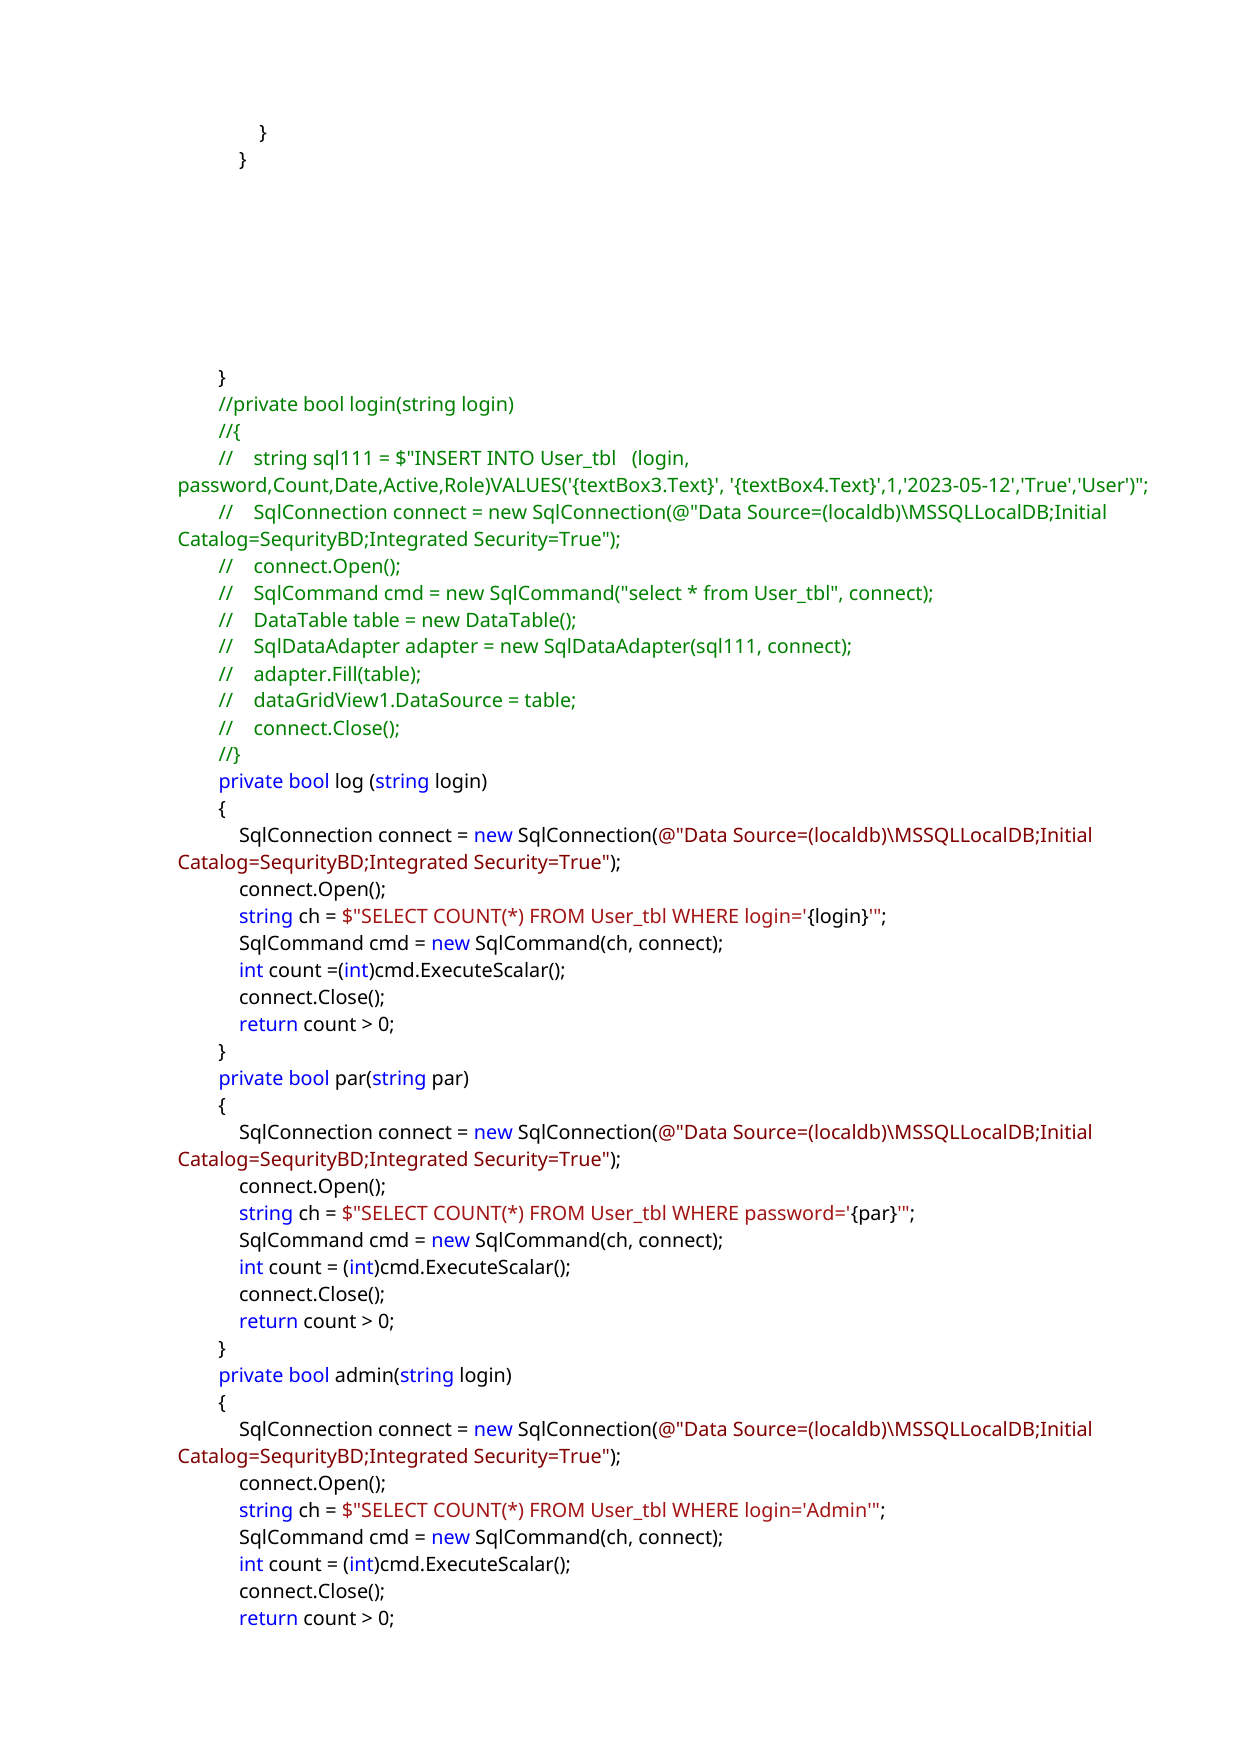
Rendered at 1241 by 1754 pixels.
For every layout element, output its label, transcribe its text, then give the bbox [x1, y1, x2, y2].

text int count = (int)cmd.ExecuteScalar(); [177, 1253, 1152, 1280]
text SqlConnection connect = new SqlConnection(@"Data Source=(localdb)\MSSQLLocalDB;Initial Catalog=SequrityBD;Integrated Security=True"); [177, 1118, 1152, 1172]
text // adapter.Fill(table); [177, 660, 1152, 687]
text //} [177, 741, 1152, 768]
text // SqlCommand cmd = new SqlCommand("select * from User_tbl", connect); [177, 579, 1152, 606]
text return count > 0; [177, 1011, 1152, 1037]
text // SqlDataAdapter adapter = new SqlDataAdapter(sql111, connect); [177, 633, 1152, 660]
text } [177, 1037, 1152, 1064]
text connect.Open(); [177, 1172, 1152, 1199]
text string ch = $"SELECT COUNT(*) FROM User_tbl WHERE password='{par}'"; [177, 1199, 1152, 1226]
text string ch = $"SELECT COUNT(*) FROM User_tbl WHERE login='{login}'"; [177, 903, 1152, 929]
text // string sql111 = $"INSERT INTO User_tbl (login, password,Count,Date,Active,Role)VALUES('{textBox3.Text}', '{textBox4.Text}',1,'2023-05-12','True','User')"; [177, 444, 1152, 498]
text SqlCommand cmd = new SqlCommand(ch, connect); [177, 1226, 1152, 1253]
text string ch = $"SELECT COUNT(*) FROM User_tbl WHERE login='Admin'"; [177, 1496, 1152, 1523]
text connect.Close(); [177, 1577, 1152, 1604]
text connect.Close(); [177, 1280, 1152, 1307]
text { [177, 795, 1152, 822]
text return count > 0; [177, 1307, 1152, 1334]
text { [177, 1091, 1152, 1118]
text // DataTable table = new DataTable(); [177, 606, 1152, 633]
text } [177, 363, 1152, 390]
text private bool admin(string login) [177, 1361, 1152, 1388]
text // dataGridView1.DataSource = table; [177, 687, 1152, 714]
text private bool par(string par) [177, 1064, 1152, 1091]
text SqlConnection connect = new SqlConnection(@"Data Source=(localdb)\MSSQLLocalDB;Initial Catalog=SequrityBD;Integrated Security=True"); [177, 1415, 1152, 1469]
text // SqlConnection connect = new SqlConnection(@"Data Source=(localdb)\MSSQLLocalDB;Initial Catalog=SequrityBD;Integrated Security=True"); [177, 498, 1152, 552]
text } [177, 1334, 1152, 1361]
text } [177, 145, 1152, 172]
text connect.Open(); [177, 876, 1152, 903]
text SqlCommand cmd = new SqlCommand(ch, connect); [177, 929, 1152, 957]
text // connect.Close(); [177, 714, 1152, 741]
text connect.Close(); [177, 983, 1152, 1011]
text return count > 0; [177, 1604, 1152, 1631]
text // connect.Open(); [177, 552, 1152, 579]
text } [177, 118, 1152, 145]
text private bool log (string login) [177, 768, 1152, 795]
text //{ [177, 417, 1152, 444]
text //private bool login(string login) [177, 390, 1152, 417]
text connect.Open(); [177, 1469, 1152, 1496]
text SqlCommand cmd = new SqlCommand(ch, connect); [177, 1523, 1152, 1550]
text int count =(int)cmd.ExecuteScalar(); [177, 957, 1152, 983]
text SqlConnection connect = new SqlConnection(@"Data Source=(localdb)\MSSQLLocalDB;Initial Catalog=SequrityBD;Integrated Security=True"); [177, 822, 1152, 876]
text { [177, 1388, 1152, 1415]
text int count = (int)cmd.ExecuteScalar(); [177, 1550, 1152, 1577]
